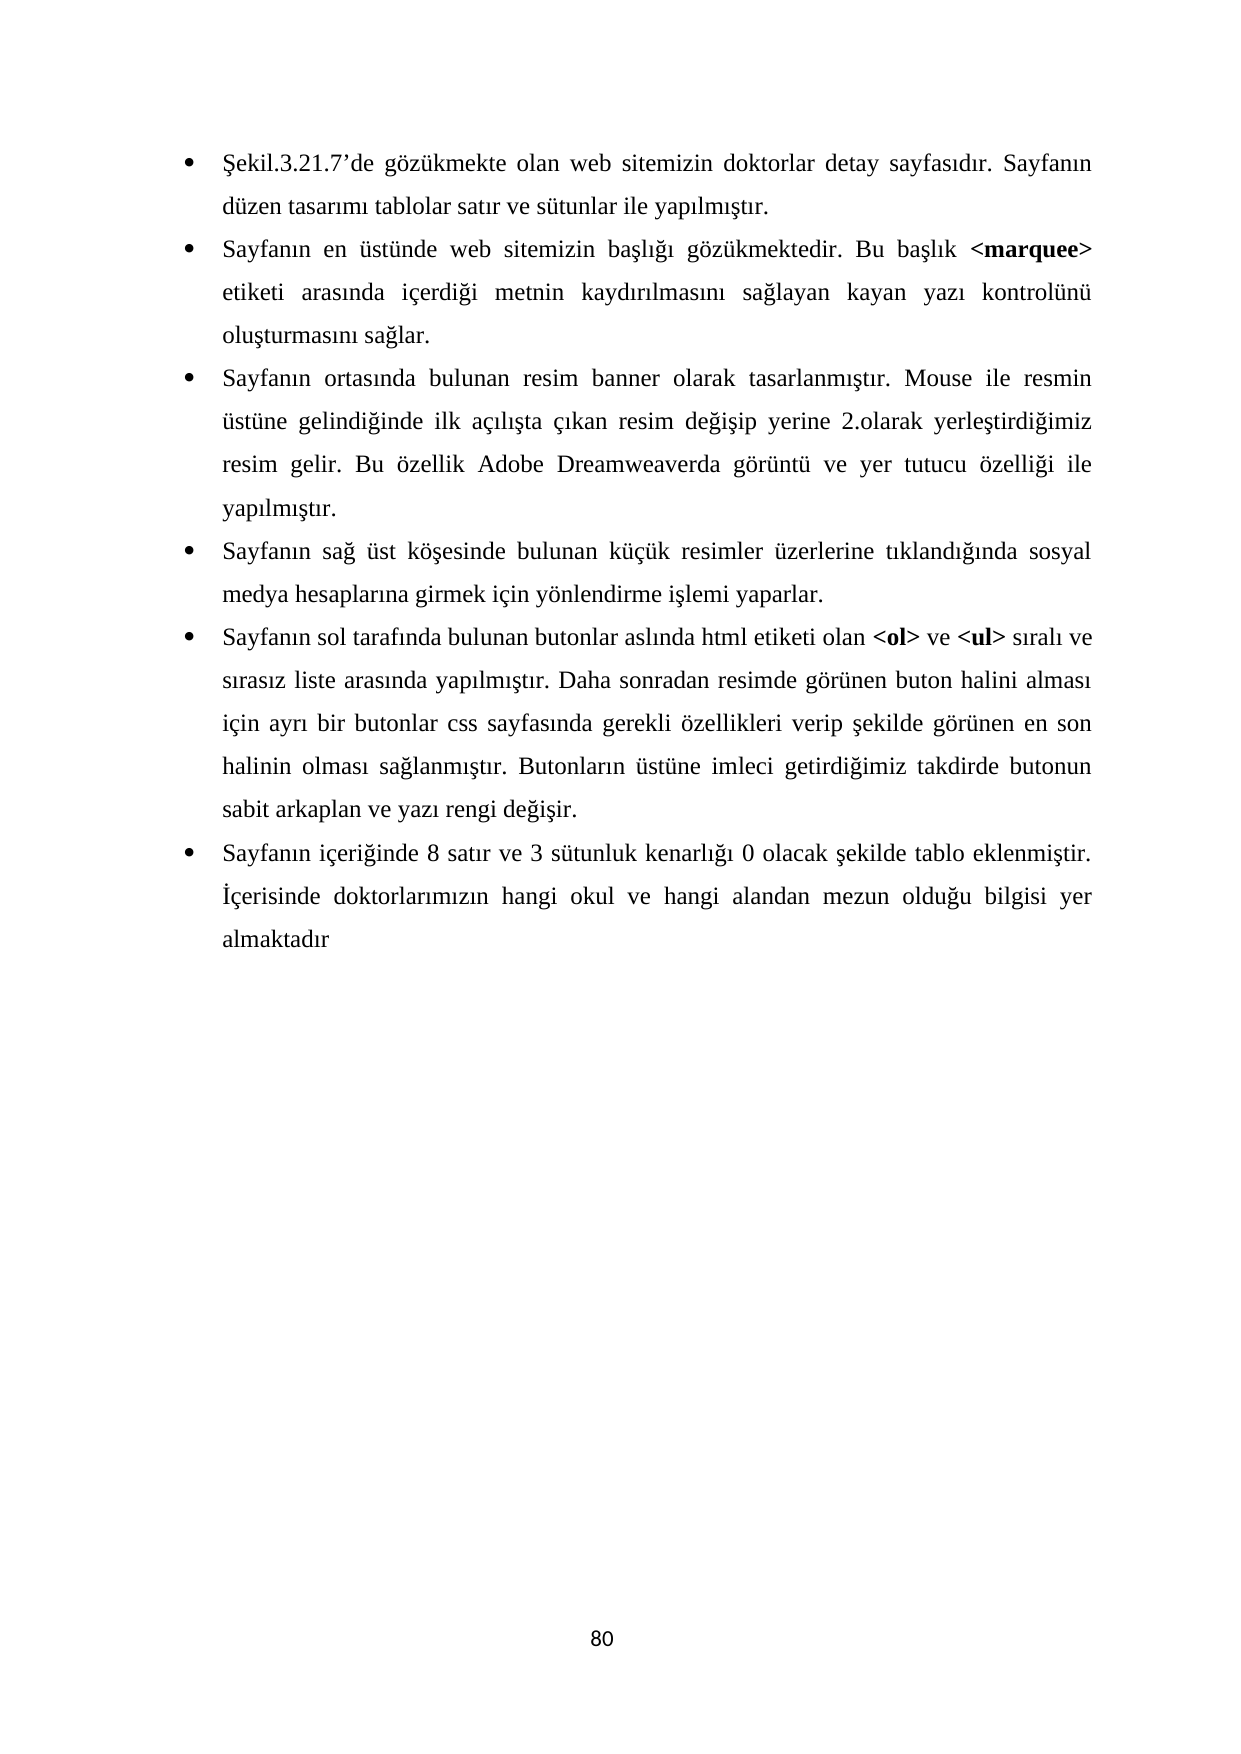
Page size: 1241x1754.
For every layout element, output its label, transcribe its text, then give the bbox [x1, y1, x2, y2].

list Sayfanın ortasında bulunan resim banner olarak tasarlanmıştır. Mouse ile resmin üstüne gelindiğinde ilk açılışta çıkan resim değişip yerine 2.olarak yerleştirdiğimiz resim gelir. Bu özellik Adobe Dreamweaverda görüntü ve yer tutucu özelliği ile yapılmıştır. [185, 363, 1093, 521]
list Sayfanın en üstünde web sitemizin başlığı gözükmektedir. Bu başlık <marquee> etiketi arasında içerdiği metnin kaydırılmasını sağlayan kayan yazı kontrolünü oluşturmasını sağlar. [185, 234, 1093, 349]
list Sayfanın içeriğinde 8 satır ve 3 sütunluk kenarlığı 0 olacak şekilde tablo eklenmiştir. İçerisinde doktorlarımızın hangi okul ve hangi alandan mezun olduğu bilgisi yer almaktadır [185, 838, 1093, 953]
list Sayfanın sağ üst köşesinde bulunan küçük resimler üzerlerine tıklandığında sosyal medya hesaplarına girmek için yönlendirme işlemi yaparlar. [185, 536, 1093, 608]
list Sayfanın sol tarafında bulunan butonlar aslında html etiketi olan <ol> ve <ul> sıralı ve sırasız liste arasında yapılmıştır. Daha sonradan resimde görünen buton halini alması için ayrı bir butonlar css sayfasında gerekli özellikleri verip şekilde görünen en son halinin olması sağlanmıştır. Butonların üstüne imleci getirdiğimiz takdirde butonun sabit arkaplan ve yazı rengi değişir. [185, 622, 1093, 823]
list Şekil.3.21.7’de gözükmekte olan web sitemizin doktorlar detay sayfasıdır. Sayfanın düzen tasarımı tablolar satır ve sütunlar ile yapılmıştır. [185, 148, 1093, 219]
